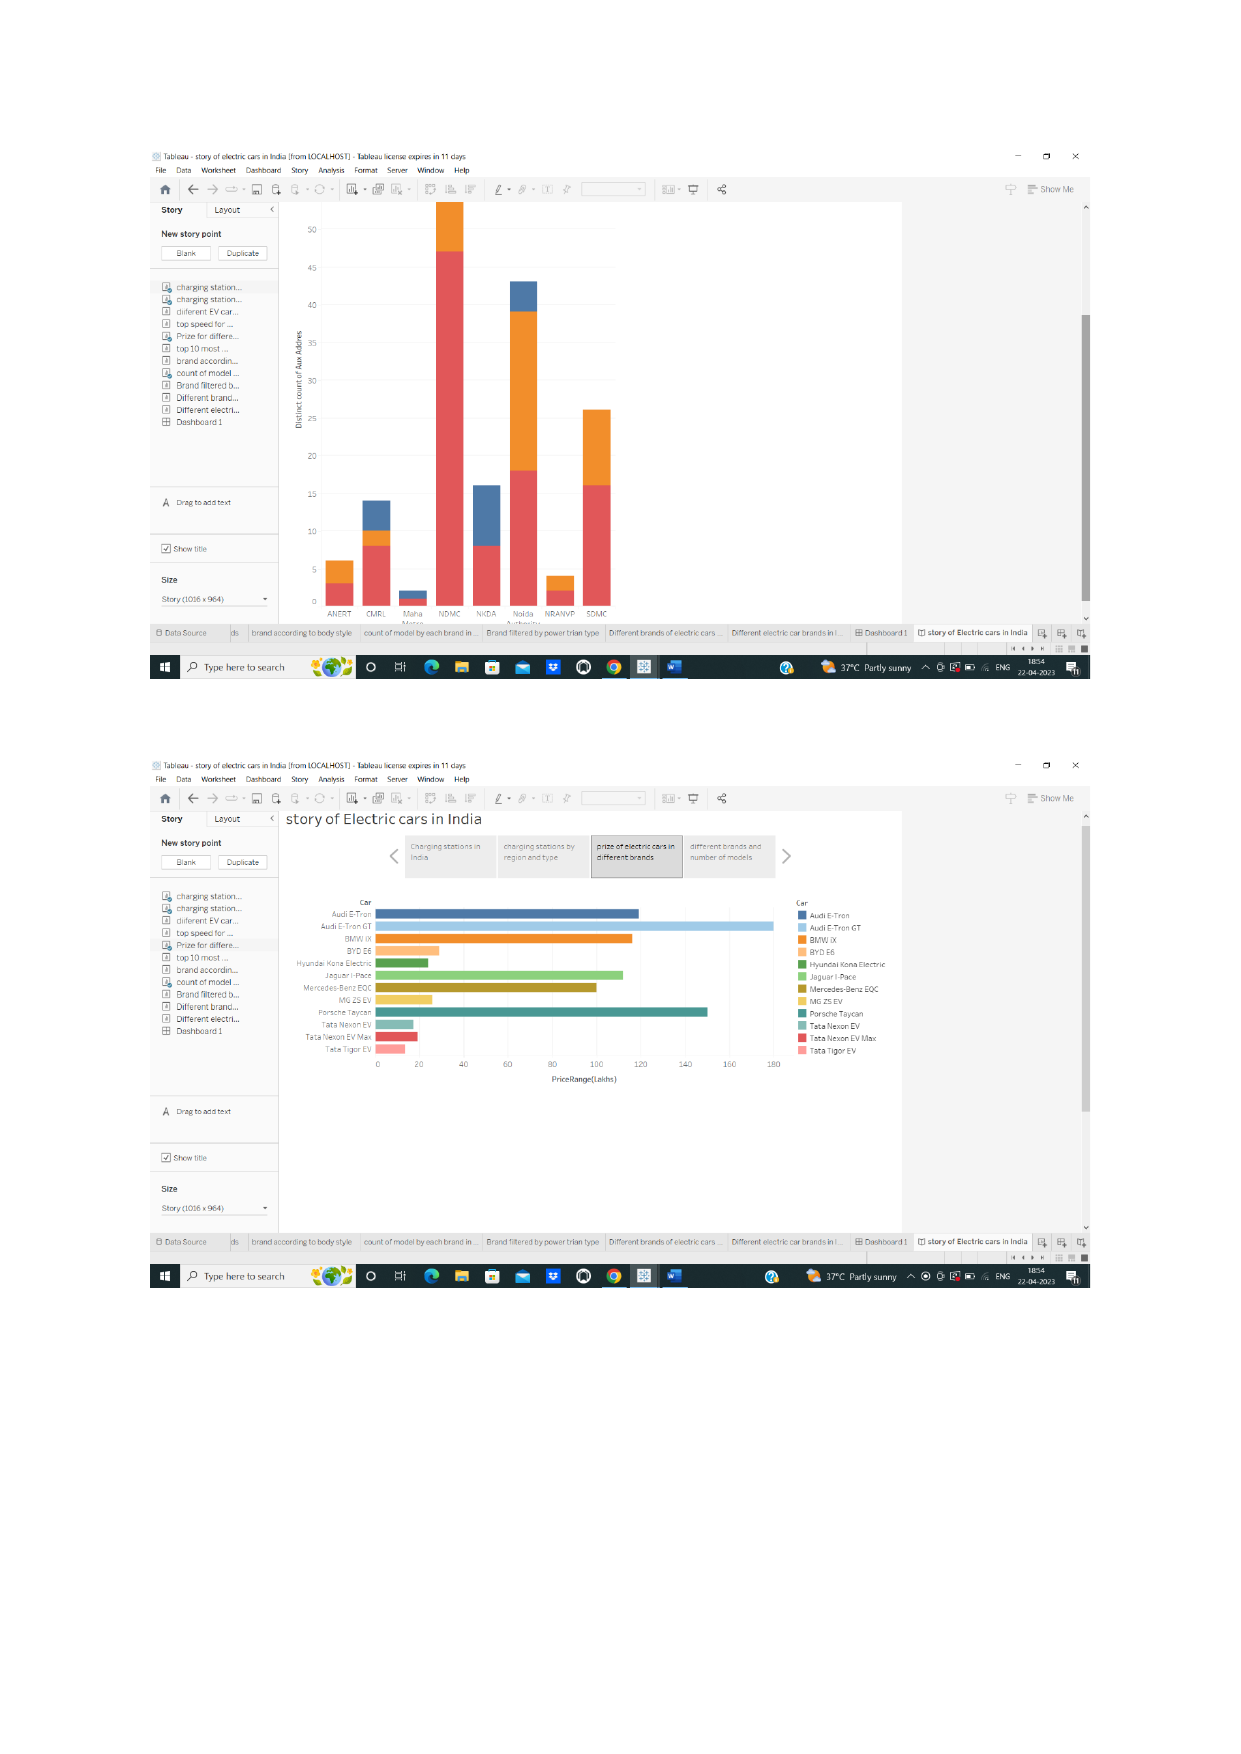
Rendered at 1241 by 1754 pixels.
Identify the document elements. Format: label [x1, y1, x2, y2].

picture [150, 758, 1091, 1288]
picture [150, 150, 1091, 679]
